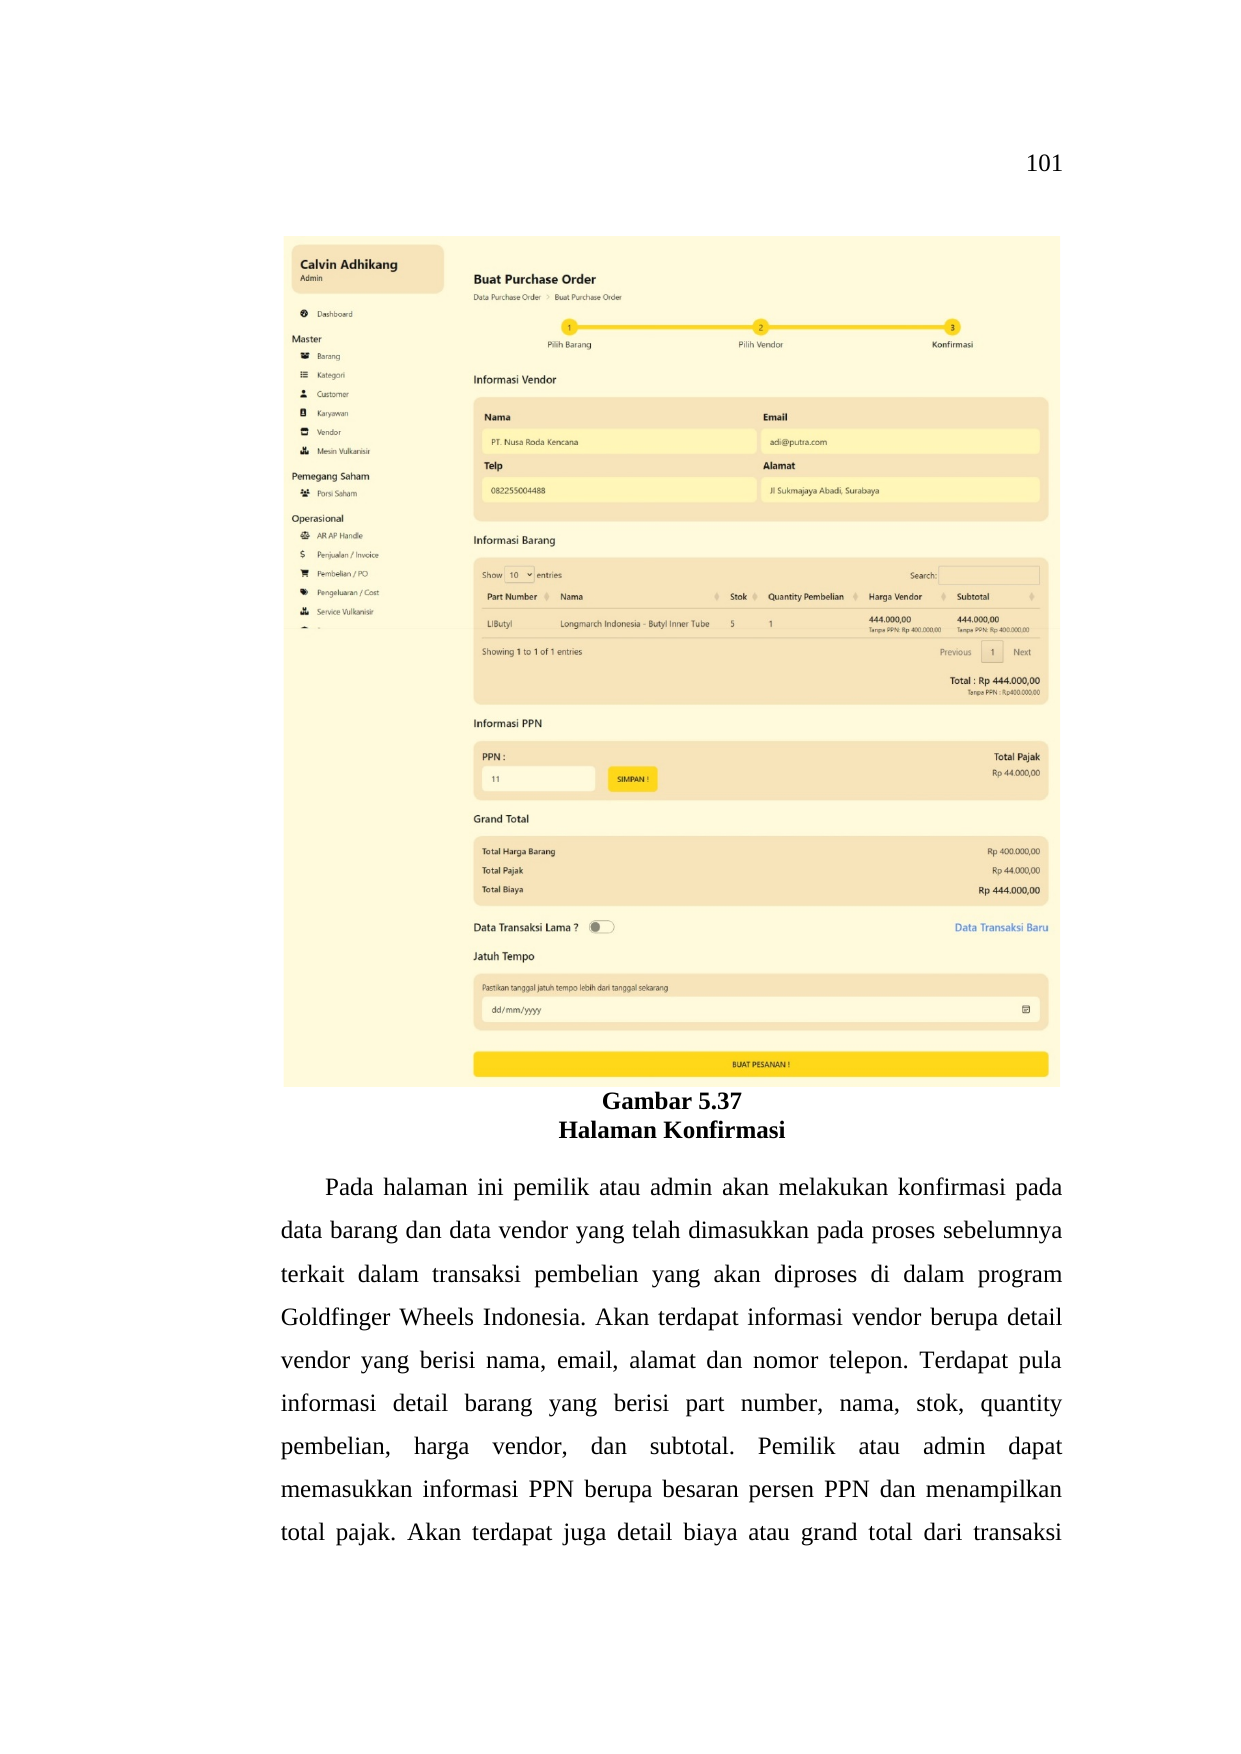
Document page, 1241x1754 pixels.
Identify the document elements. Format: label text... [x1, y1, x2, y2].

text Gambar 5.37 [281, 1086, 1063, 1115]
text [281, 1172, 1063, 1546]
picture [283, 236, 1061, 1087]
text Halaman Konfirmasi [281, 1115, 1063, 1144]
